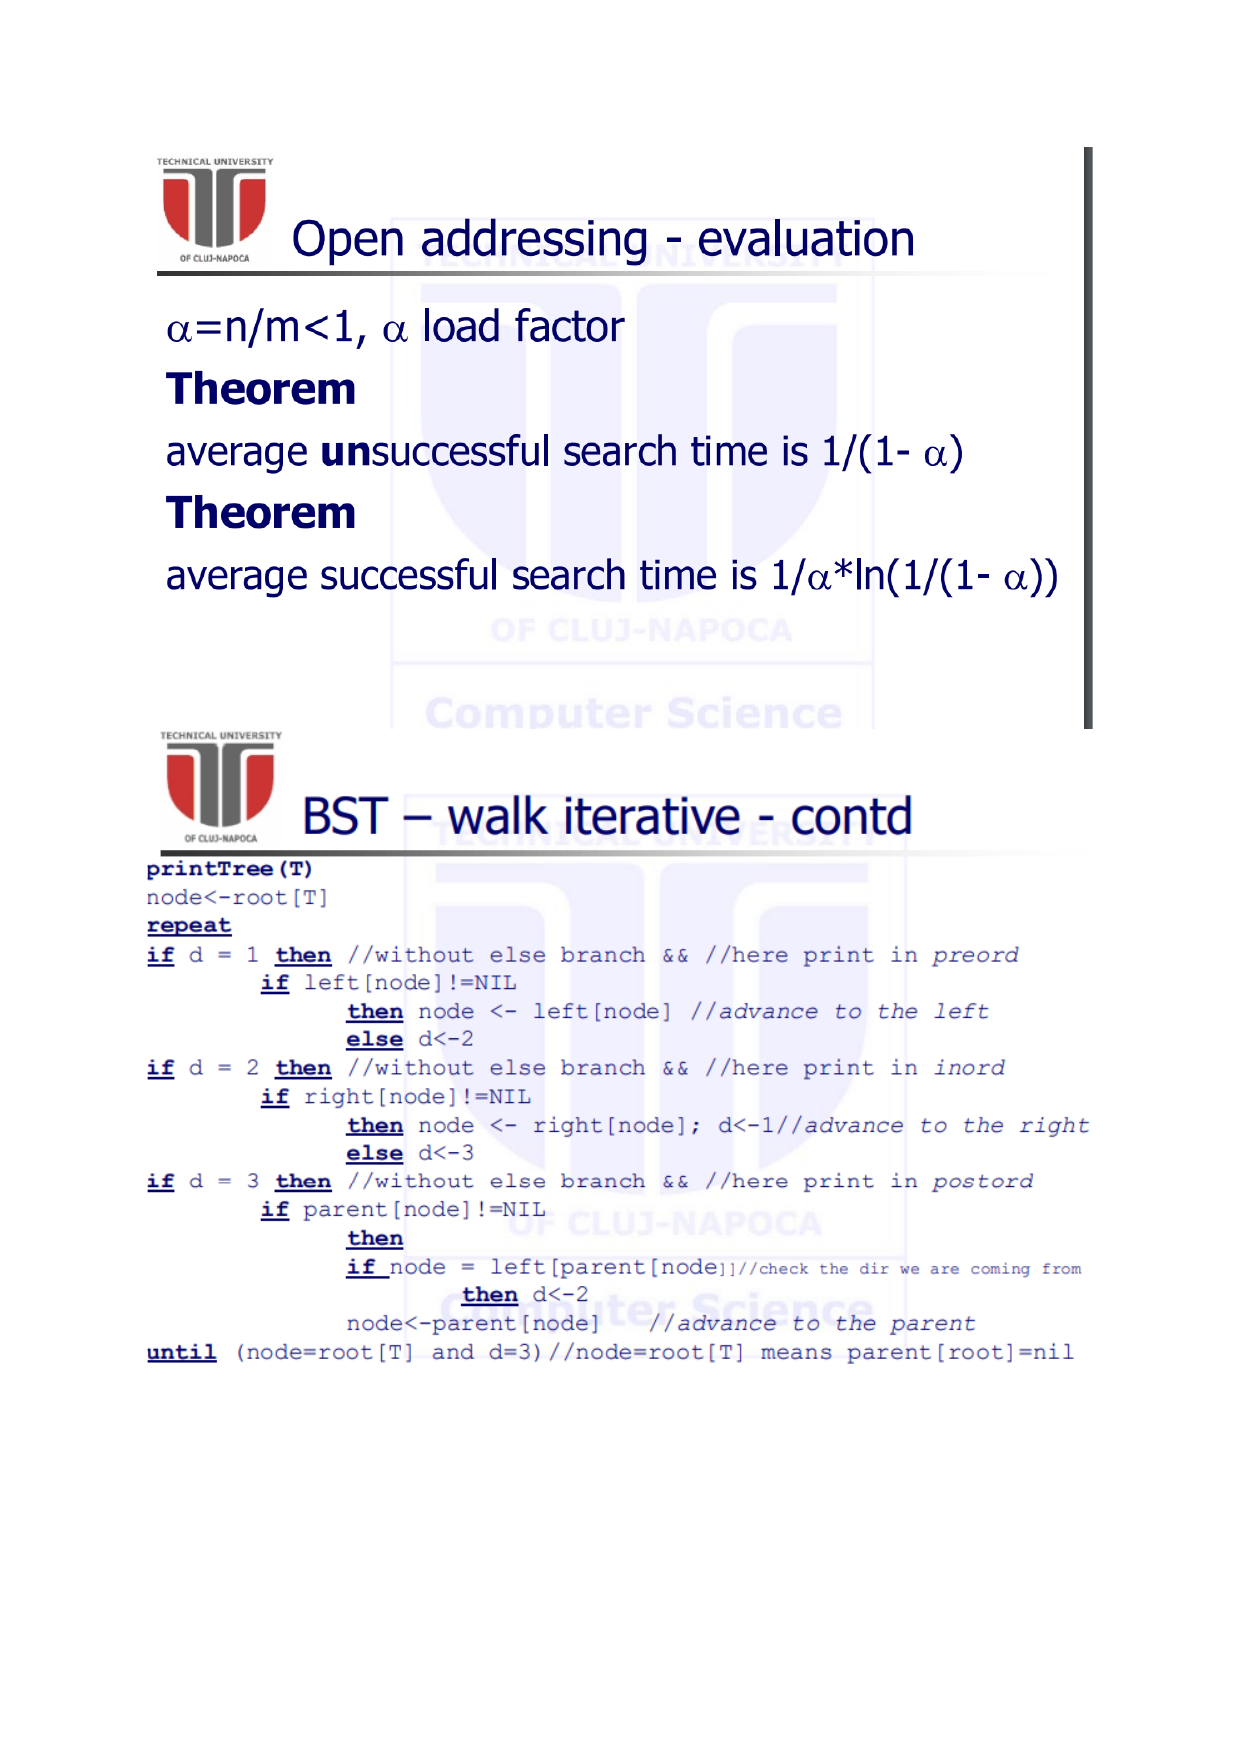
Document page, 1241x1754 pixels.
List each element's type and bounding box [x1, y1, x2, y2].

picture [147, 731, 1093, 1389]
picture [147, 147, 1093, 729]
